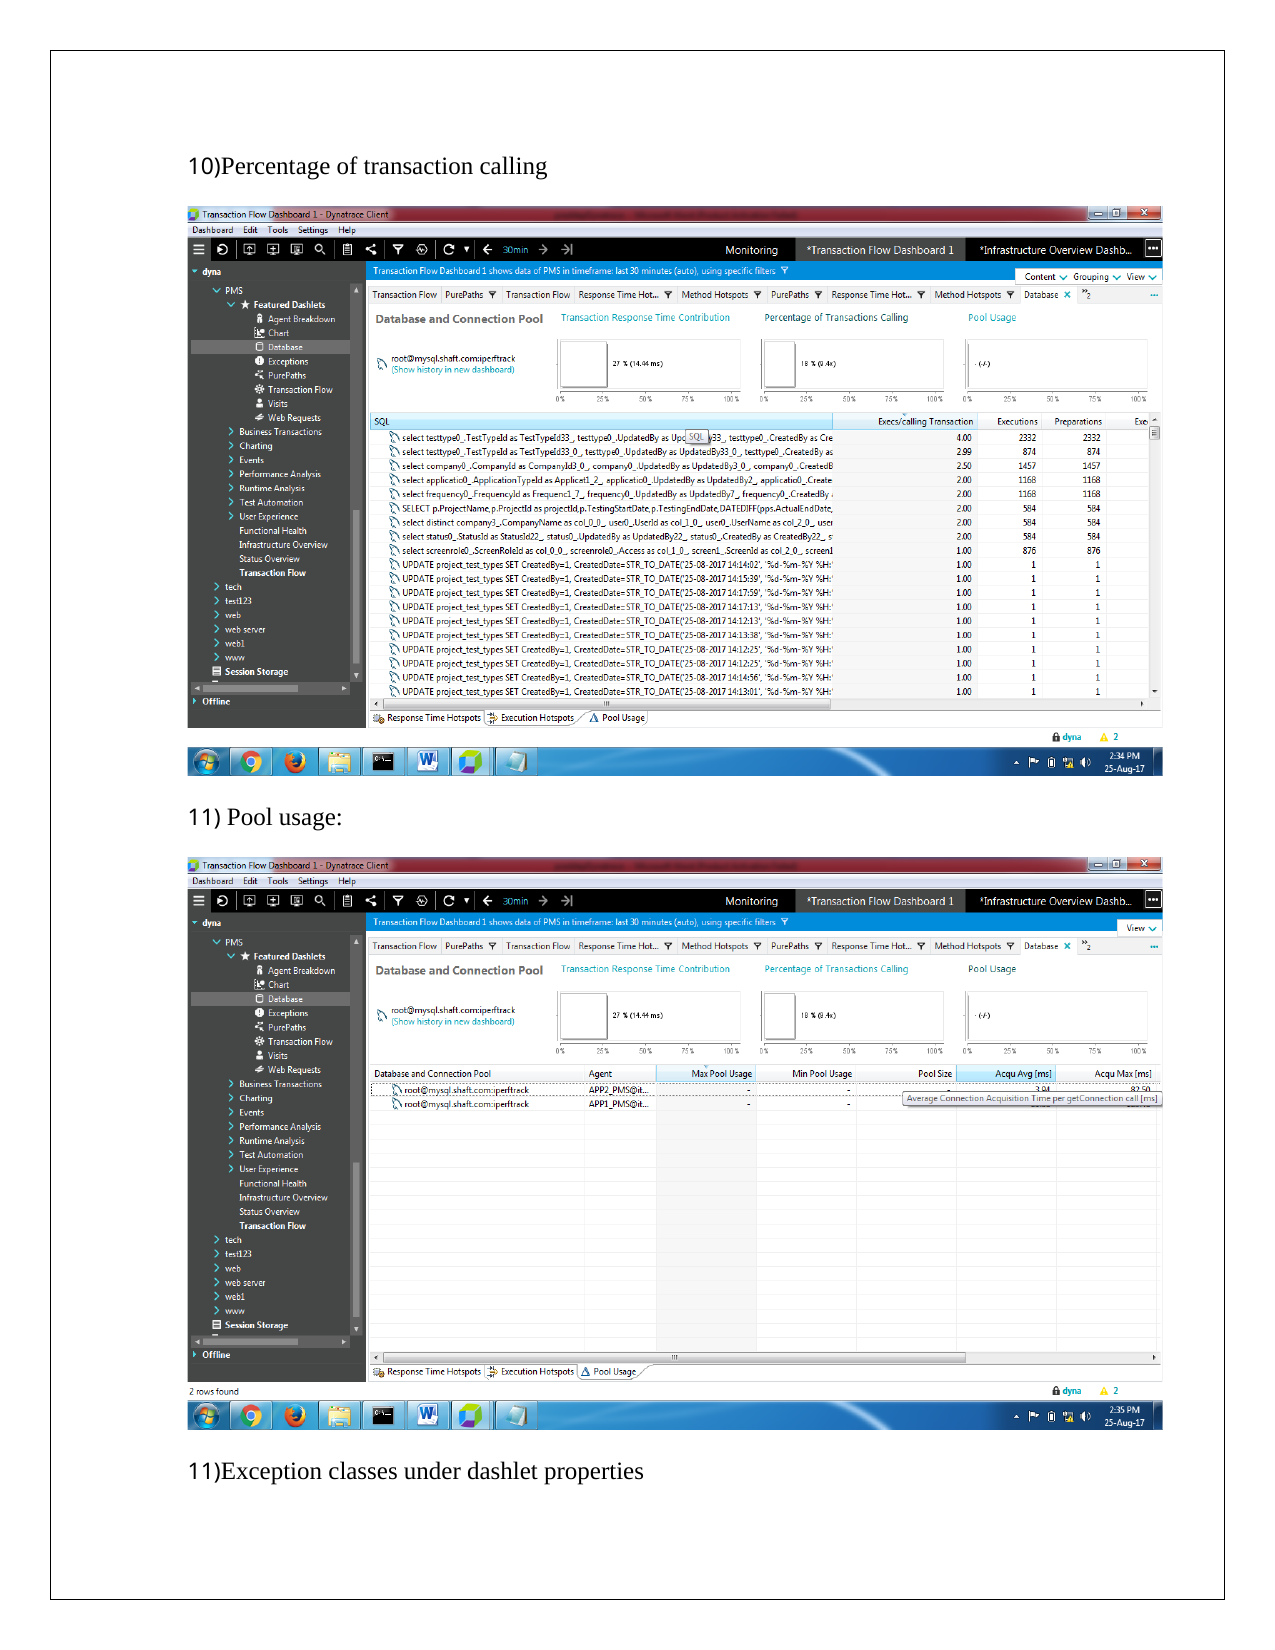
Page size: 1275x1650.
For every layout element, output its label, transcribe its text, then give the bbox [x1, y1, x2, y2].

picture [187, 857, 1163, 1430]
text 11) Pool usage: [187, 801, 1087, 832]
text 10)Percentage of transaction calling [187, 150, 1087, 181]
text 11)Exception classes under dashlet properties [187, 1455, 1087, 1486]
picture [187, 206, 1163, 776]
